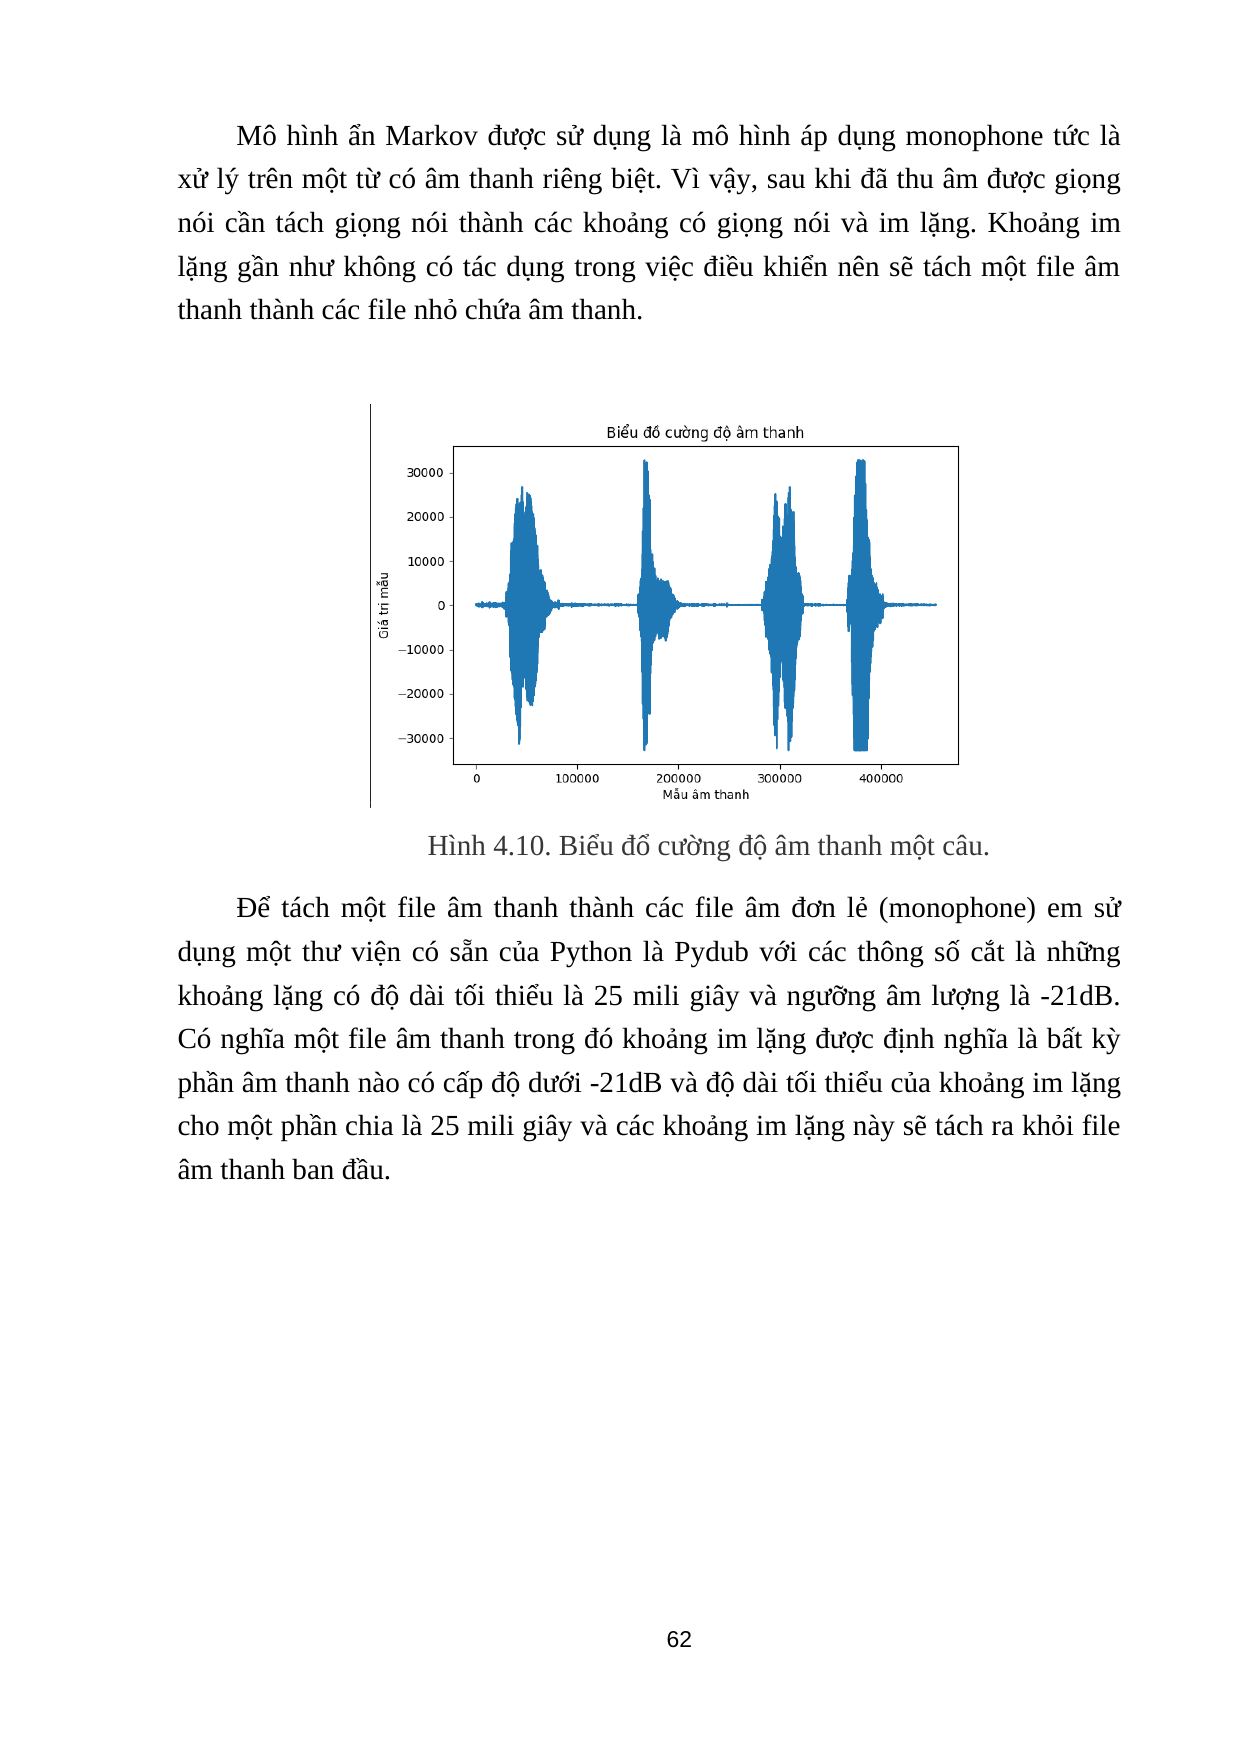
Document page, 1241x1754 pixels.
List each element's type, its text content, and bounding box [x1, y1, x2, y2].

text Mô hình ẩn Markov được sử dụng là mô hình áp dụng monophone tức là xử lý trên một từ có âm thanh riêng biệt. Vì vậy, sau khi đã thu âm được giọng nói cần tách giọng nói thành các khoảng có giọng nói và im lặng. Khoảng im lặng gần như không có tác dụng trong việc điều khiển nên sẽ tách một file âm thanh thành các file nhỏ chứa âm thanh. [177, 118, 1122, 326]
text Để tách một file âm thanh thành các file âm đơn lẻ (monophone) em sử dụng một thư viện có sẵn của Python là Pydub với các thông số cắt là những khoảng lặng có độ dài tối thiểu là 25 mili giây và ngưỡng âm lượng là -21dB. Có nghĩa một file âm thanh trong đó khoảng im lặng được định nghĩa là bất kỳ phần âm thanh nào có cấp độ dưới -21dB và độ dài tối thiểu của khoảng im lặng cho một phần chia là 25 mili giây và các khoảng im lặng này sẽ tách ra khỏi file âm thanh ban đầu. [177, 891, 1122, 1185]
picture [370, 404, 989, 808]
text Hình 4.10. Biểu đổ cường độ âm thanh một câu. [295, 828, 1122, 861]
